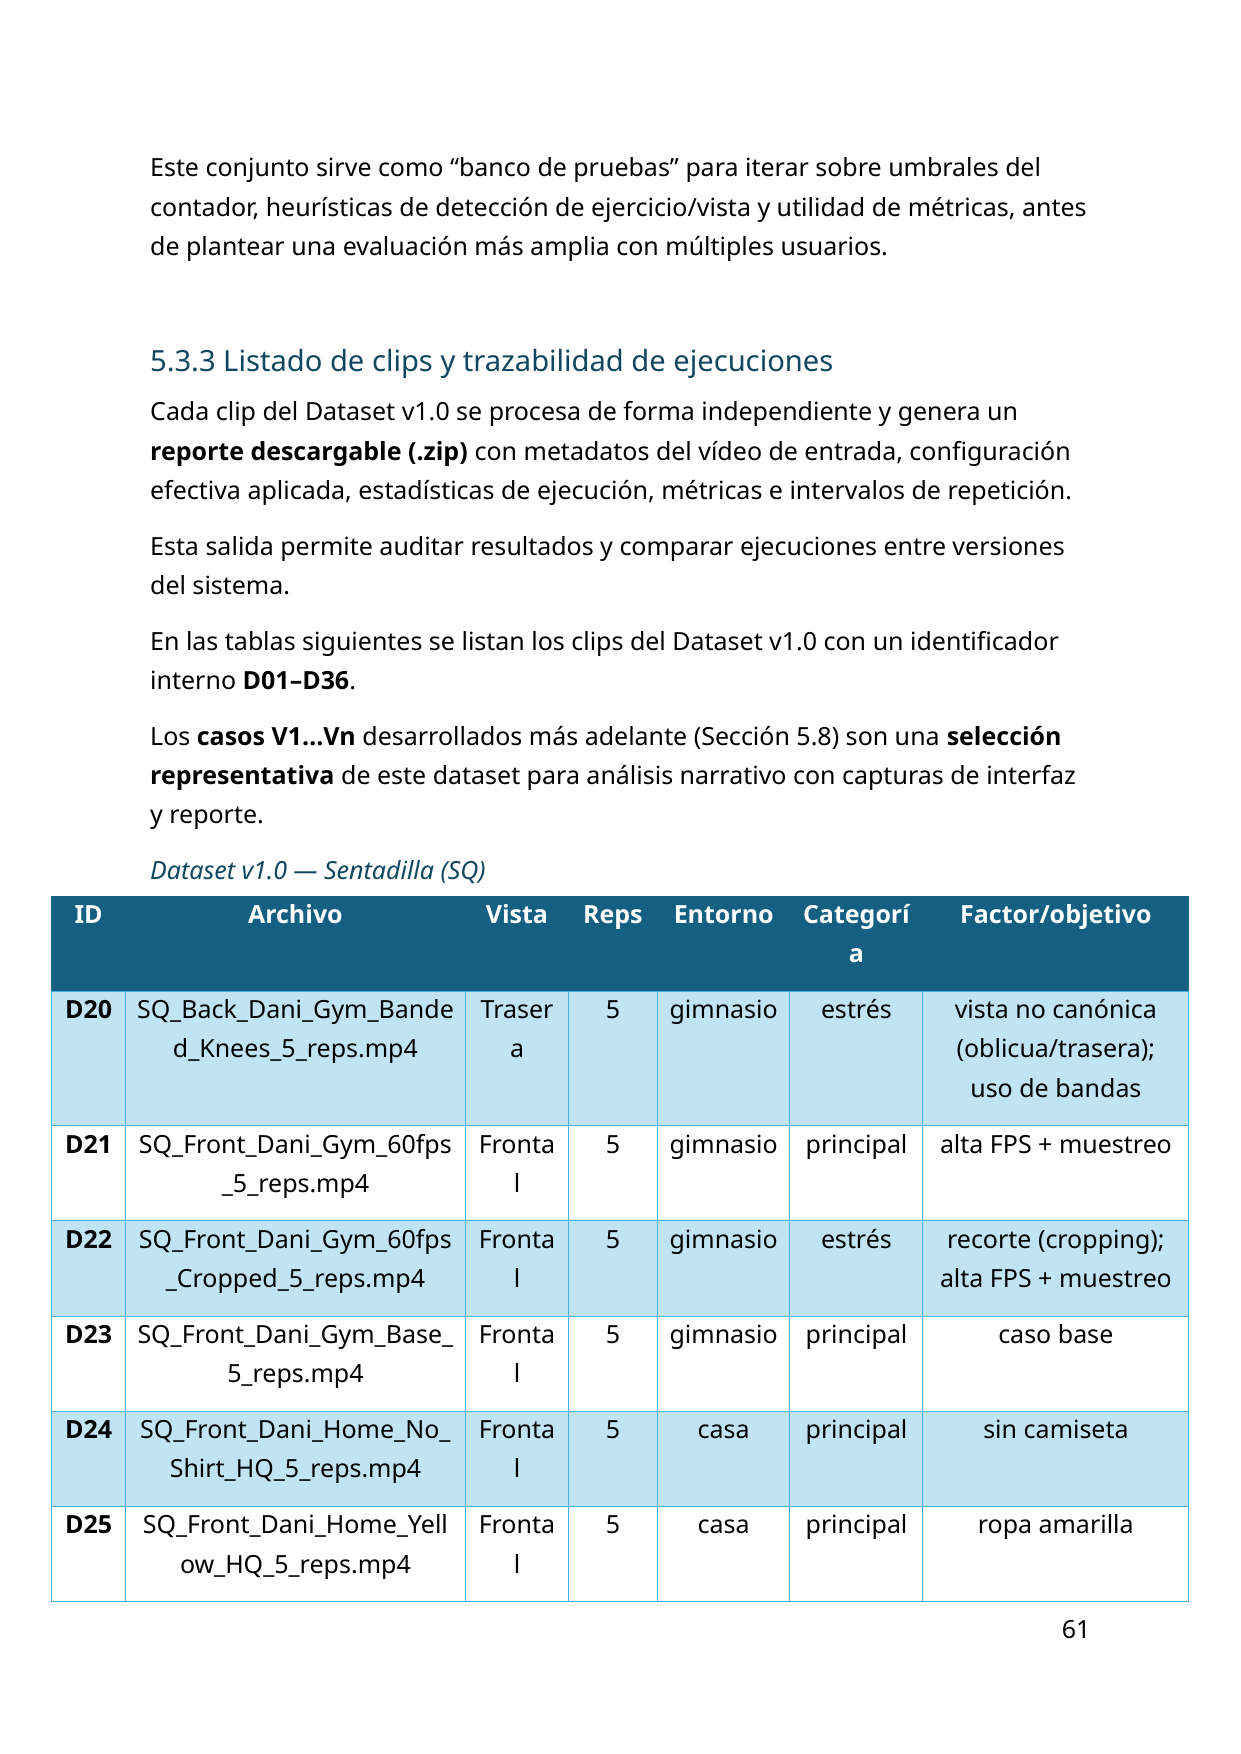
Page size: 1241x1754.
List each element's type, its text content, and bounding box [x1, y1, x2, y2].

table_cell principal [790, 1317, 922, 1411]
table_cell gimnasio [658, 1221, 789, 1316]
table_cell D25 [52, 1507, 125, 1601]
text En las tablas siguientes se listan los clips del Dataset v1.0 con un identificador interno D01–D36. [150, 623, 1090, 696]
table_cell gimnasio [658, 1126, 789, 1220]
subtitle Dataset v1.0 — Sentadilla (SQ) [150, 852, 1090, 886]
table_cell D22 [52, 1221, 125, 1316]
table_cell sin camiseta [923, 1412, 1188, 1506]
table_header Reps [569, 897, 657, 991]
table_header ID [52, 897, 125, 991]
table_cell Frontal [466, 1317, 568, 1411]
table_cell casa [658, 1507, 789, 1601]
table_cell SQ_Front_Dani_Gym_Base_5_reps.mp4 [126, 1317, 465, 1411]
table_cell 5 [569, 1126, 657, 1220]
table_cell SQ_Front_Dani_Home_No_Shirt_HQ_5_reps.mp4 [126, 1412, 465, 1506]
table_cell estrés [790, 1221, 922, 1316]
table_cell estrés [790, 992, 922, 1125]
subtitle 5.3.3 Listado de clips y trazabilidad de ejecuciones [150, 340, 1090, 380]
table_cell D23 [52, 1317, 125, 1411]
table_cell principal [790, 1412, 922, 1506]
text Este conjunto sirve como “banco de pruebas” para iterar sobre umbrales del contador, heurísticas de detección de ejercicio/vista y utilidad de métricas, antes de plantear una evaluación más amplia con múltiples usuarios. [150, 150, 1090, 262]
table_header Entorno [658, 897, 789, 991]
table_header Archivo [126, 897, 465, 991]
table_cell alta FPS + muestreo [923, 1126, 1188, 1220]
table_cell Frontal [466, 1412, 568, 1506]
table_cell D24 [52, 1412, 125, 1506]
table_cell 5 [569, 1412, 657, 1506]
table_cell principal [790, 1507, 922, 1601]
table_cell ropa amarilla [923, 1507, 1188, 1601]
table_cell D20 [52, 992, 125, 1125]
table_cell Frontal [466, 1507, 568, 1601]
text Esta salida permite auditar resultados y comparar ejecuciones entre versiones del sistema. [150, 528, 1090, 601]
table_cell SQ_Front_Dani_Gym_60fps_5_reps.mp4 [126, 1126, 465, 1220]
table_cell recorte (cropping); alta FPS + muestreo [923, 1221, 1188, 1316]
table_cell Frontal [466, 1126, 568, 1220]
table_cell casa [658, 1412, 789, 1506]
table_header Vista [466, 897, 568, 991]
table_header Factor/objetivo [923, 897, 1188, 991]
table_cell caso base [923, 1317, 1188, 1411]
text Cada clip del Dataset v1.0 se procesa de forma independiente y genera un reporte descargable (.zip) con metadatos del vídeo de entrada, configuración efectiva aplicada, estadísticas de ejecución, métricas e intervalos de repetición. [150, 394, 1090, 506]
table_cell SQ_Front_Dani_Home_Yellow_HQ_5_reps.mp4 [126, 1507, 465, 1601]
table_cell 5 [569, 992, 657, 1125]
table_cell 5 [569, 1221, 657, 1316]
table_cell SQ_Back_Dani_Gym_Banded_Knees_5_reps.mp4 [126, 992, 465, 1125]
table_cell vista no canónica (oblicua/trasera); uso de bandas [923, 992, 1188, 1125]
table_cell gimnasio [658, 992, 789, 1125]
table_cell principal [790, 1126, 922, 1220]
table_cell gimnasio [658, 1317, 789, 1411]
table_cell D21 [52, 1126, 125, 1220]
table_cell Trasera [466, 992, 568, 1125]
table_cell SQ_Front_Dani_Gym_60fps_Cropped_5_reps.mp4 [126, 1221, 465, 1316]
table_cell 5 [569, 1317, 657, 1411]
table_cell Frontal [466, 1221, 568, 1316]
table_cell 5 [569, 1507, 657, 1601]
table_header Categoría [790, 897, 922, 991]
text Los casos V1…Vn desarrollados más adelante (Sección 5.8) son una selección representativa de este dataset para análisis narrativo con capturas de interfaz y reporte. [150, 718, 1090, 831]
